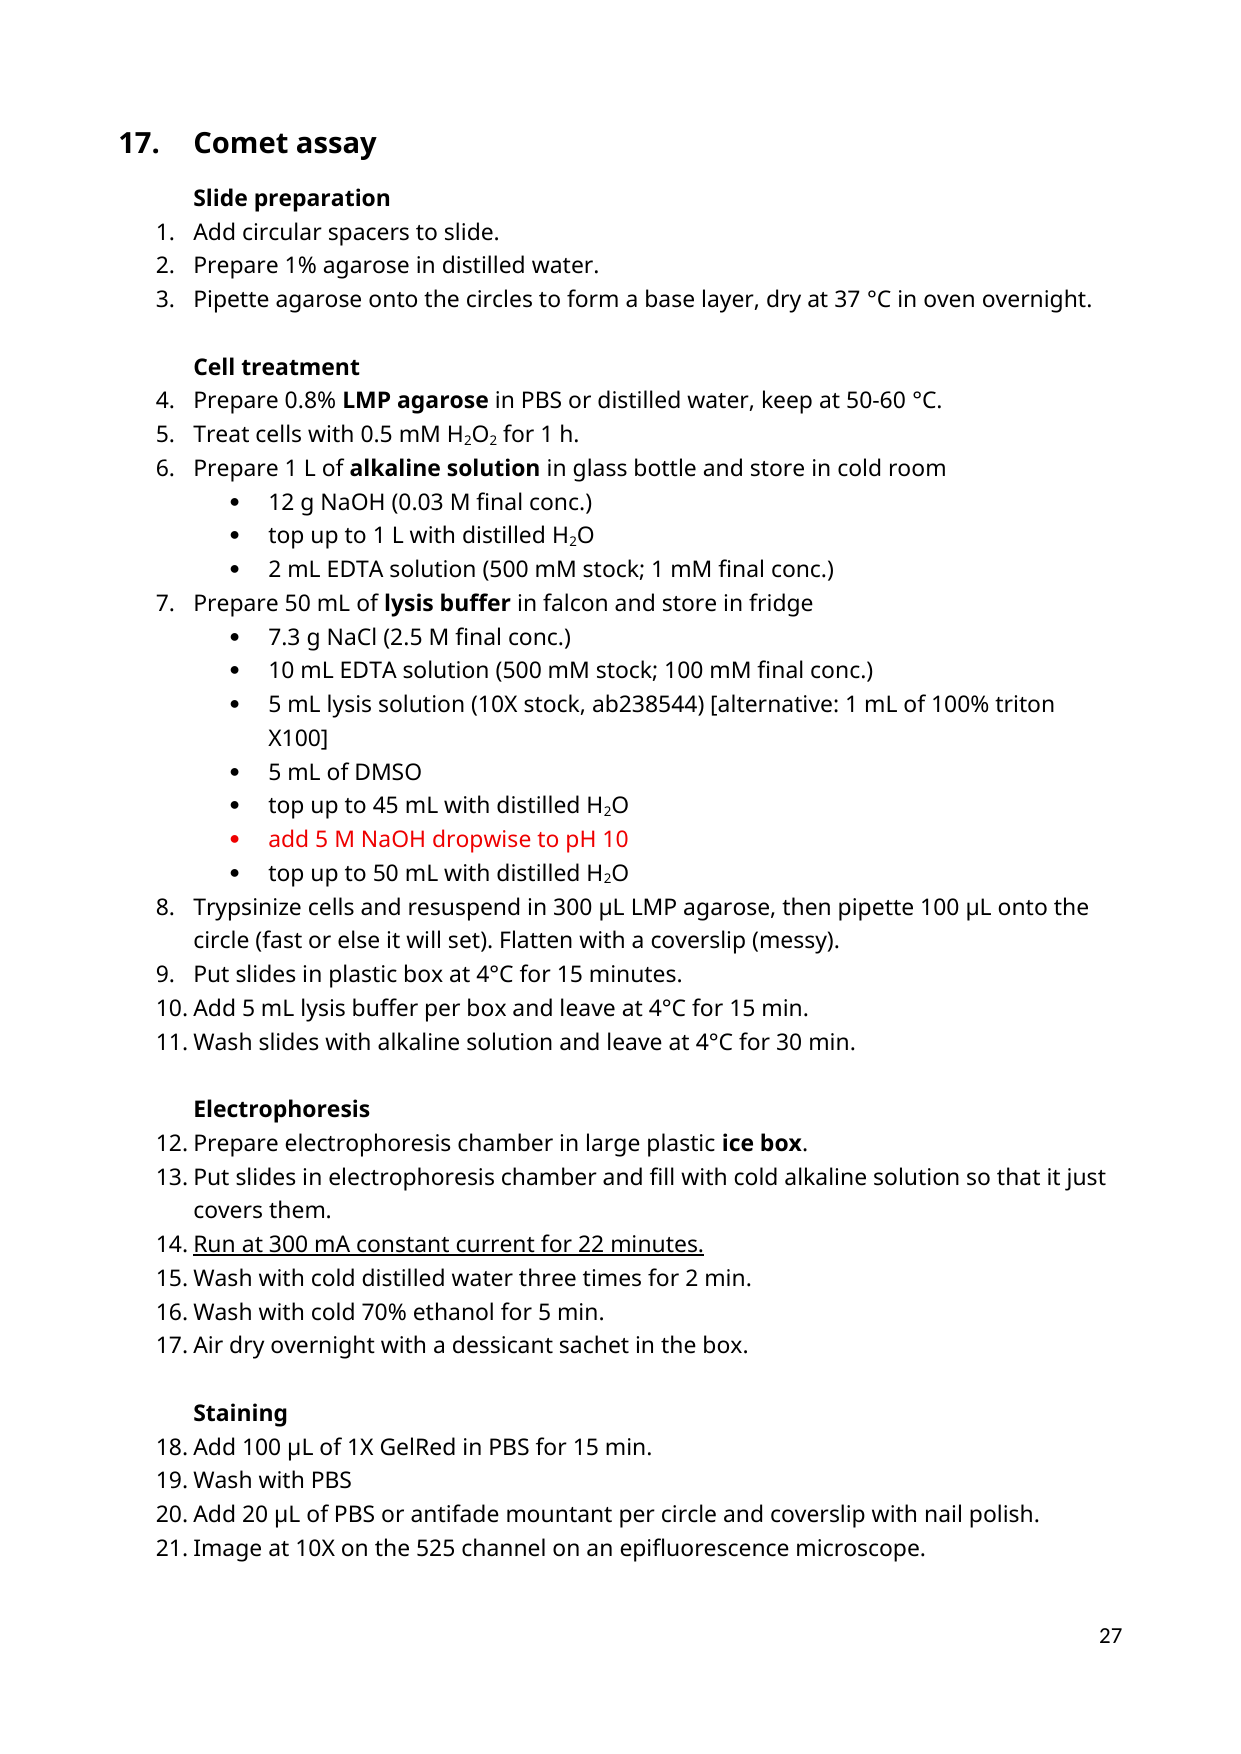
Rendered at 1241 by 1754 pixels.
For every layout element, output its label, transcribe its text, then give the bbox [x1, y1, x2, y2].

list Treat cells with 0.5 mM H2O2 for 1 h. [156, 418, 1122, 449]
list Wash with cold 70% ethanol for 5 min. [156, 1296, 1122, 1327]
list 5 mL lysis solution (10X stock, ab238544) [alternative: 1 mL of 100% triton X100] [231, 688, 1122, 753]
list Add 100 μL of 1X GelRed in PBS for 15 min. [156, 1431, 1122, 1462]
list Wash slides with alkaline solution and leave at 4°C for 30 min. [156, 1026, 1122, 1057]
list Prepare electrophoresis chamber in large plastic ice box. [156, 1127, 1122, 1158]
list Staining [193, 1397, 1122, 1428]
list Put slides in electrophoresis chamber and fill with cold alkaline solution so that it just covers them. [156, 1161, 1122, 1226]
list Cell treatment [193, 351, 1122, 382]
list top up to 50 mL with distilled H2O [231, 857, 1122, 888]
list Run at 300 mA constant current for 22 minutes. [156, 1228, 1122, 1259]
list Add circular spacers to slide. [156, 216, 1122, 247]
list Prepare 1 L of alkaline solution in glass bottle and store in cold room [156, 452, 1122, 483]
list Slide preparation [193, 182, 1122, 213]
list Prepare 1% agarose in distilled water. [156, 249, 1122, 281]
list 2 mL EDTA solution (500 mM stock; 1 mM final conc.) [231, 553, 1122, 584]
list Prepare 50 mL of lysis buffer in falcon and store in fridge [156, 587, 1122, 618]
list 12 g NaOH (0.03 M final conc.) [231, 486, 1122, 517]
list top up to 45 mL with distilled H2O [231, 789, 1122, 821]
list top up to 1 L with distilled H2O [231, 519, 1122, 551]
list 5 mL of DMSO [231, 756, 1122, 787]
list Electrophoresis [193, 1093, 1122, 1124]
list Put slides in plastic box at 4°C for 15 minutes. [156, 958, 1122, 989]
list Add 20 μL of PBS or antifade mountant per circle and coverslip with nail polish. [156, 1498, 1122, 1529]
list Air dry overnight with a dessicant sachet in the box. [156, 1329, 1122, 1361]
list Add 5 mL lysis buffer per box and leave at 4°C for 15 min. [156, 992, 1122, 1023]
subtitle Comet assay [118, 122, 1122, 162]
list 7.3 g NaCl (2.5 M final conc.) [231, 621, 1122, 652]
list 10 mL EDTA solution (500 mM stock; 100 mM final conc.) [231, 654, 1122, 686]
list Trypsinize cells and resuspend in 300 μL LMP agarose, then pipette 100 μL onto the circle (fast or else it will set). Flatten with a coverslip (messy). [156, 891, 1122, 956]
list Wash with PBS [156, 1464, 1122, 1496]
list add 5 M NaOH dropwise to pH 10 [231, 823, 1122, 854]
list Image at 10X on the 525 channel on an epifluorescence microscope. [156, 1532, 1122, 1563]
list Pipette agarose onto the circles to form a base layer, dry at 37 °C in oven overnight. [156, 283, 1122, 314]
list Wash with cold distilled water three times for 2 min. [156, 1262, 1122, 1293]
list Prepare 0.8% LMP agarose in PBS or distilled water, keep at 50-60 °C. [156, 384, 1122, 416]
